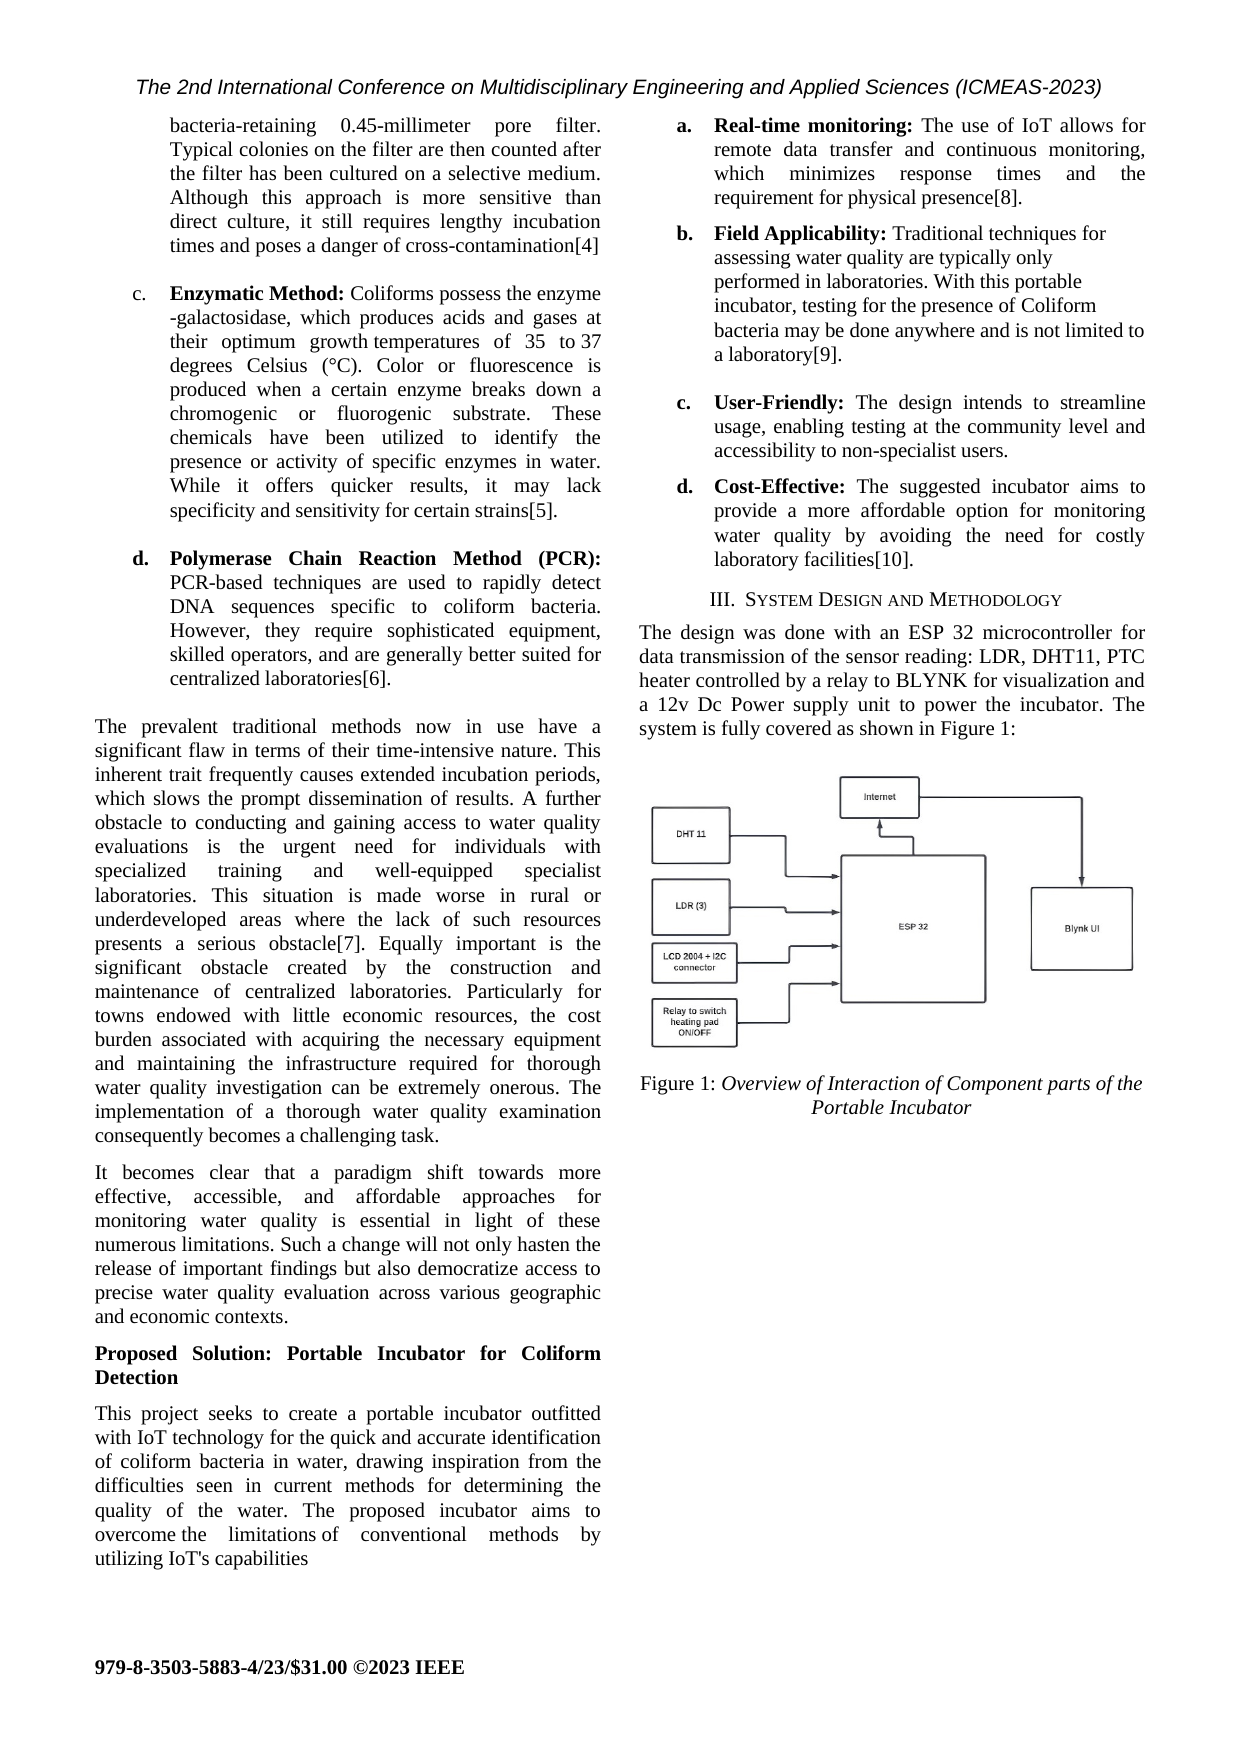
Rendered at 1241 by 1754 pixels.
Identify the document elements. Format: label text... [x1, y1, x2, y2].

list User-Friendly: The design intends to streamline usage, enabling testing at the community level and accessibility to non-specialist users. [676, 390, 1146, 462]
picture [639, 764, 1145, 1060]
text Proposed Solution: Portable Incubator for Coliform Detection [94, 1341, 601, 1389]
text The prevalent traditional methods now in use have a significant flaw in terms of their time-intensive nature. This inherent trait frequently causes extended incubation periods, which slows the prompt dissemination of results. A further obstacle to conducting and gaining access to water quality evaluations is the urgent need for individuals with specialized training and well-equipped specialist laboratories. This situation is made worse in rural or underdeveloped areas where the lack of such resources presents a serious obstacle. Equally important is the significant obstacle created by the construction and maintenance of centralized laboratories. Particularly for towns endowed with little economic resources, the cost burden associated with acquiring the necessary equipment and maintaining the infrastructure required for thorough water quality investigation can be extremely onerous. The implementation of a thorough water quality examination consequently becomes a challenging task. [94, 714, 601, 1147]
text It becomes clear that a paradigm shift towards more effective, accessible, and affordable approaches for monitoring water quality is essential in light of these numerous limitations. Such a change will not only hasten the release of important findings but also democratize access to precise water quality evaluation across various geographic and economic contexts. [94, 1160, 601, 1328]
list Field Applicability: Traditional techniques for assessing water quality are typically only performed in laboratories. With this portable incubator, testing for the presence of Coliform bacteria may be done anywhere and is not limited to a laboratory. [676, 221, 1146, 366]
list Polymerase Chain Reaction Method (PCR): PCR-based techniques are used to rapidly detect DNA sequences specific to coliform bacteria. However, they require sophisticated equipment, skilled operators, and are generally better suited for centralized laboratories. [132, 546, 601, 690]
subtitle System Design and Methodology [639, 587, 1146, 611]
list Real-time monitoring: The use of IoT allows for remote data transfer and continuous monitoring, which minimizes response times and the requirement for physical presence. [676, 112, 1146, 209]
text This project seeks to create a portable incubator outfitted with IoT technology for the quick and accurate identification of coliform bacteria in water, drawing inspiration from the difficulties seen in current methods for determining the quality of the water. The proposed incubator aims to overcome the limitations of conventional methods by utilizing IoT's capabilities [94, 1401, 601, 1570]
text Figure 1: Overview of Interaction of Component parts of the Portable Incubator [639, 1071, 1146, 1119]
list Enzymatic Method: Coliforms possess the enzyme -galactosidase, which produces acids and gases at their optimum growth temperatures of 35 to 37 degrees Celsius (°C). Color or fluorescence is produced when a certain enzyme breaks down a chromogenic or fluorogenic substrate. These chemicals have been utilized to identify the presence or activity of specific enzymes in water. While it offers quicker results, it may lack specificity and sensitivity for certain strains. [132, 281, 601, 522]
list Cost-Effective: The suggested incubator aims to provide a more affordable option for monitoring water quality by avoiding the need for costly laboratory facilities. [676, 474, 1146, 571]
text The design was done with an ESP 32 microcontroller for data transmission of the sensor reading: LDR, DHT11, PTC heater controlled by a relay to BLYNK for visualization and a 12v Dc Power supply unit to power the incubator. The system is fully covered as shown in Figure 1: [639, 620, 1146, 740]
